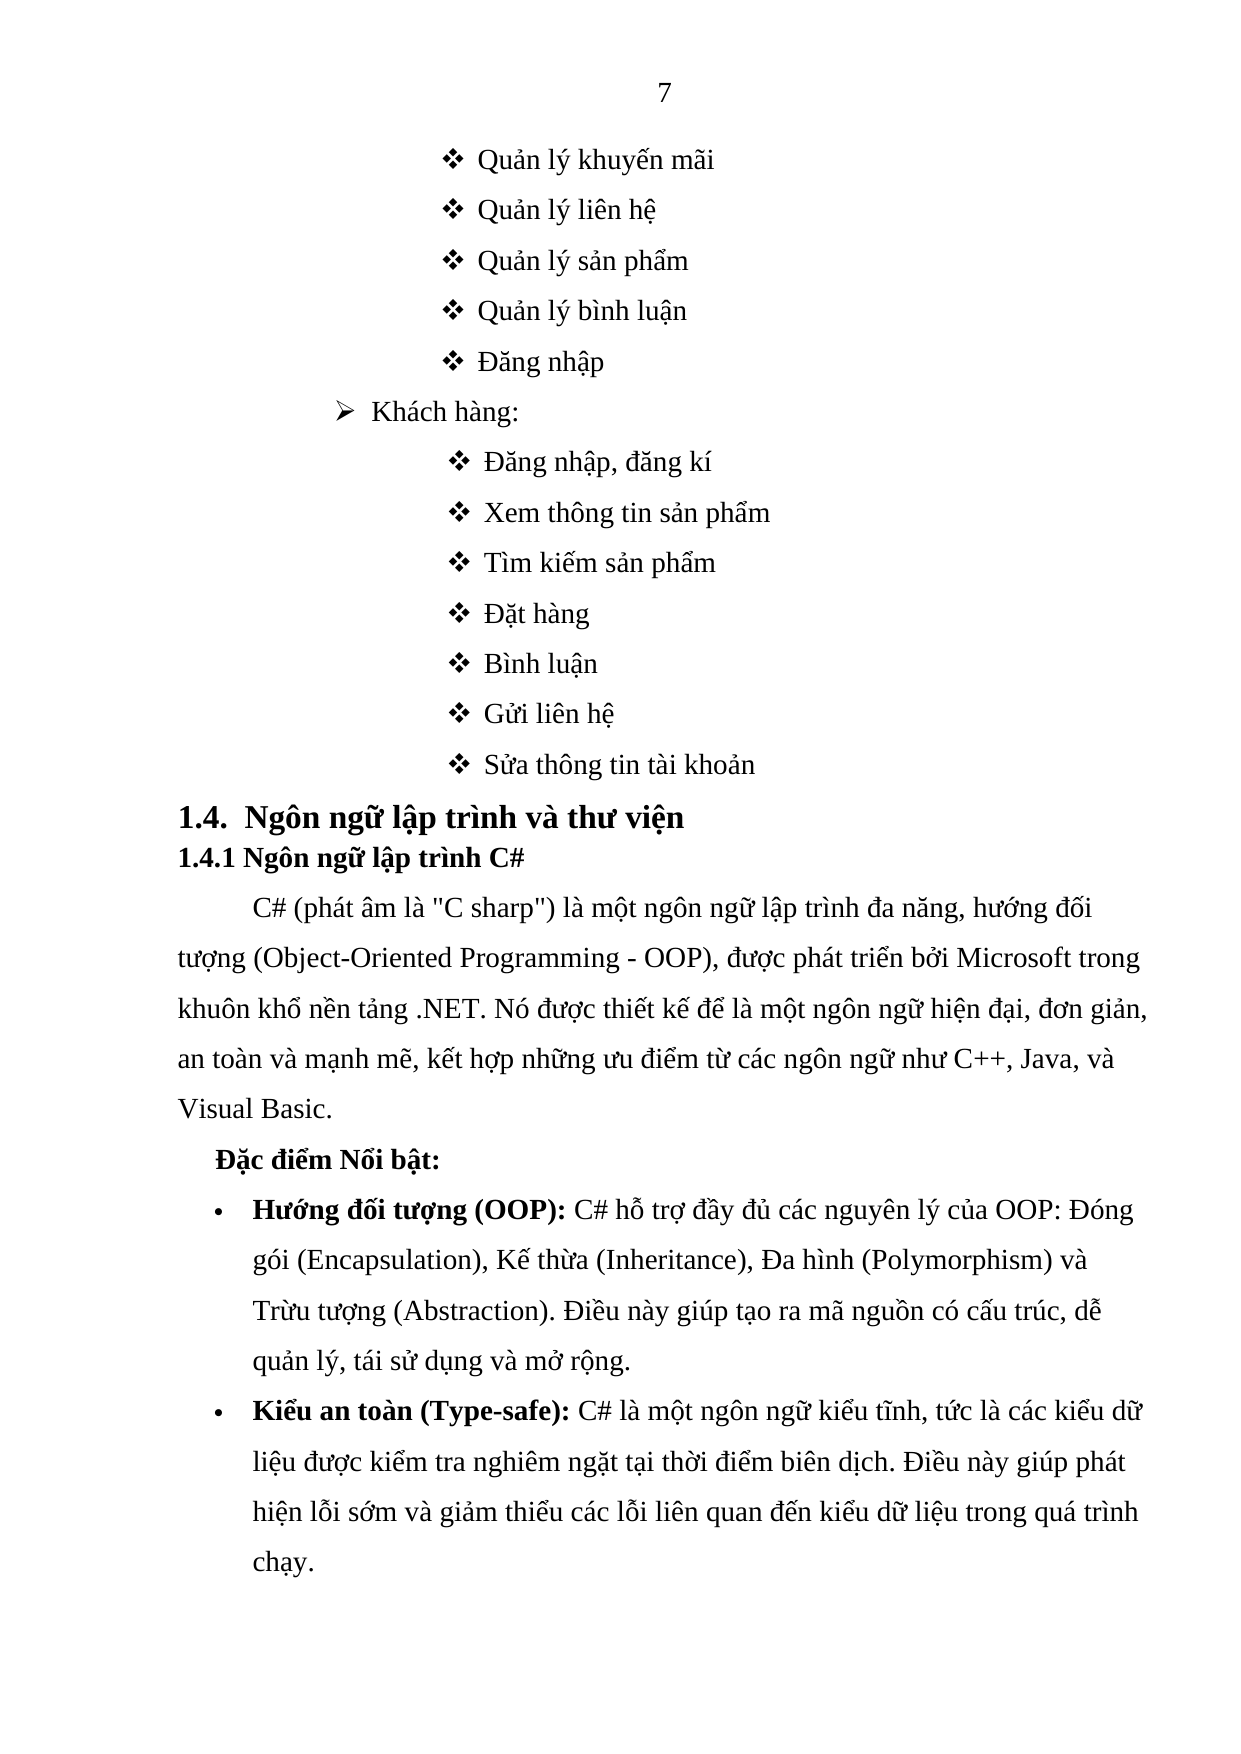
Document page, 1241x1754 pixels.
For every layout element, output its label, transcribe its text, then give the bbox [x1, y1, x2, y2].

list Hướng đối tượng (OOP): C# hỗ trợ đầy đủ các nguyên lý của OOP: Đóng gói (Encapsulation), Kế thừa (Inheritance), Đa hình (Polymorphism) và Trừu tượng (Abstraction). Điều này giúp tạo ra mã nguồn có cấu trúc, dễ quản lý, tái sử dụng và mở rộng. [215, 1192, 1152, 1377]
list Đăng nhập, đăng kí [446, 444, 1152, 478]
list Đặt hàng [446, 596, 1152, 629]
list Đăng nhập [440, 344, 1152, 377]
subtitle 1.4.1 Ngôn ngữ lập trình C# [177, 840, 1152, 873]
list Gửi liên hệ [446, 697, 1152, 730]
list Quản lý liên hệ [440, 192, 1152, 226]
list Bình luận [446, 646, 1152, 680]
list Kiểu an toàn (Type-safe): C# là một ngôn ngữ kiểu tĩnh, tức là các kiểu dữ liệu được kiểm tra nghiêm ngặt tại thời điểm biên dịch. Điều này giúp phát hiện lỗi sớm và giảm thiểu các lỗi liên quan đến kiểu dữ liệu trong quá trình chạy. [215, 1393, 1152, 1578]
list Quản lý bình luận [440, 293, 1152, 327]
text Đặc điểm Nổi bật: [177, 1142, 1152, 1175]
list Quản lý khuyến mãi [440, 142, 1152, 176]
list Sửa thông tin tài khoản [446, 747, 1152, 781]
list Quản lý sản phẩm [440, 243, 1152, 277]
list Tìm kiếm sản phẩm [446, 545, 1152, 579]
subtitle 1.4. Ngôn ngữ lập trình và thư viện [178, 797, 1152, 836]
list Khách hàng: [333, 394, 1152, 428]
list Xem thông tin sản phẩm [446, 495, 1152, 529]
text C# (phát âm là "C sharp") là một ngôn ngữ lập trình đa năng, hướng đối tượng (Object-Oriented Programming - OOP), được phát triển bởi Microsoft trong khuôn khổ nền tảng .NET. Nó được thiết kế để là một ngôn ngữ hiện đại, đơn giản, an toàn và mạnh mẽ, kết hợp những ưu điểm từ các ngôn ngữ như C++, Java, và Visual Basic. [177, 890, 1152, 1125]
